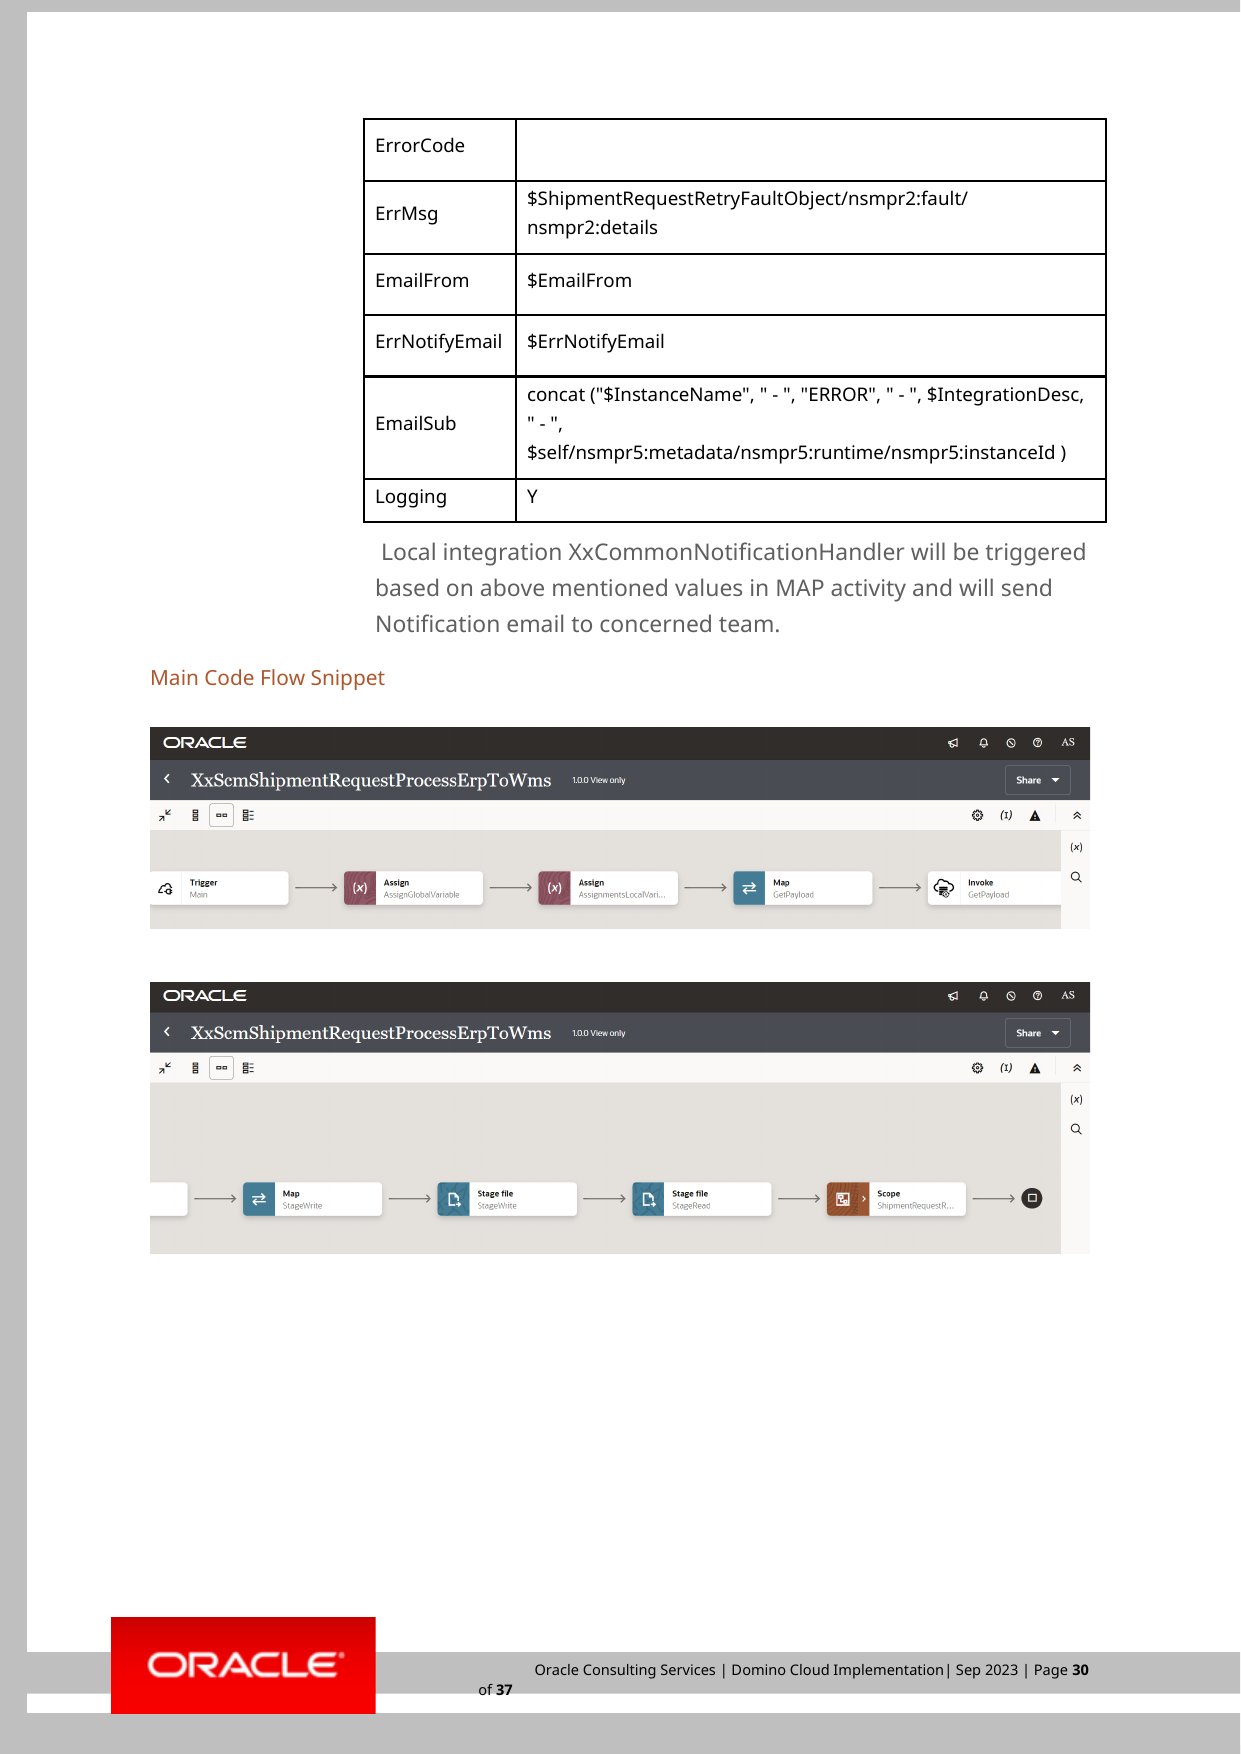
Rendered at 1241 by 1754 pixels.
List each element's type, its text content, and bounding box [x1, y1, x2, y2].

picture [150, 727, 1091, 929]
subtitle Main Code Flow Snippet [150, 662, 1090, 692]
table_cell $EmailFrom [517, 255, 1105, 314]
table_cell [517, 120, 1105, 179]
table_cell ErrorCode [365, 120, 515, 179]
table_cell ErrMsg [365, 182, 515, 252]
table_cell EmailSub [365, 378, 515, 477]
table_cell $ShipmentRequestRetryFaultObject/nsmpr2:fault/nsmpr2:details [517, 182, 1105, 252]
table_cell Y [517, 480, 1105, 521]
table_cell EmailFrom [365, 255, 515, 314]
picture [111, 1617, 376, 1714]
table_cell $ErrNotifyEmail [517, 316, 1105, 375]
table_cell ErrNotifyEmail [365, 316, 515, 375]
table_cell concat ("$InstanceName", " - ", "ERROR", " - ", $IntegrationDesc, " - ", $self/nsmpr5:metadata/nsmpr5:runtime/nsmpr5:instanceId ) [517, 378, 1105, 477]
text Local integration XxCommonNotificationHandler will be triggered based on above mentioned values in MAP activity and will send Notification email to concerned team. [375, 536, 1090, 639]
picture [150, 982, 1091, 1254]
table_cell Logging [365, 480, 515, 521]
